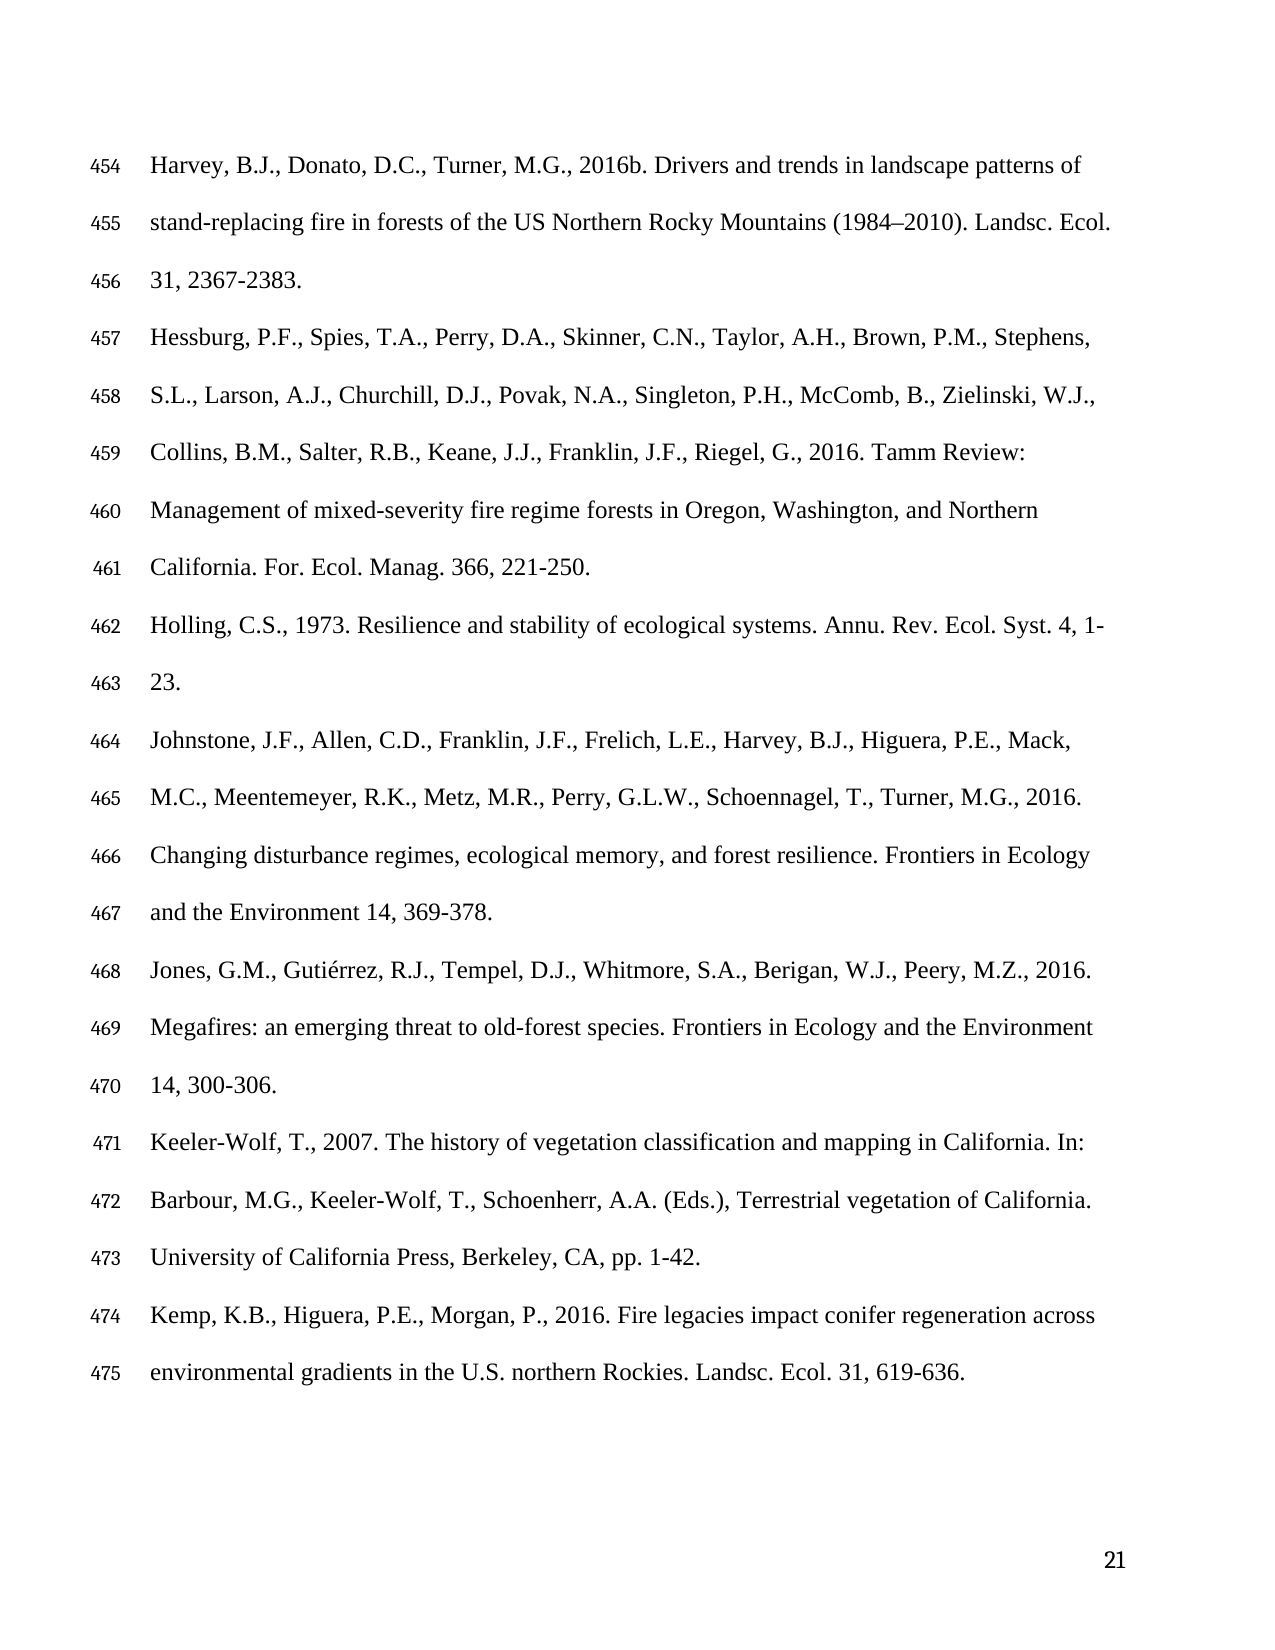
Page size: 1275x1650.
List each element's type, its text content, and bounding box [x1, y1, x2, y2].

text Holling, C.S., 1973. Resilience and stability of ecological systems. Annu. Rev. Ecol. Syst. 4, 1-23. [150, 610, 1125, 696]
text Johnstone, J.F., Allen, C.D., Franklin, J.F., Frelich, L.E., Harvey, B.J., Higuera, P.E., Mack, M.C., Meentemeyer, R.K., Metz, M.R., Perry, G.L.W., Schoennagel, T., Turner, M.G., 2016. Changing disturbance regimes, ecological memory, and forest resilience. Frontiers in Ecology and the Environment 14, 369-378. [150, 725, 1125, 926]
text Jones, G.M., Gutiérrez, R.J., Tempel, D.J., Whitmore, S.A., Berigan, W.J., Peery, M.Z., 2016. Megafires: an emerging threat to old-forest species. Frontiers in Ecology and the Environment 14, 300-306. [150, 955, 1125, 1099]
text Keeler-Wolf, T., 2007. The history of vegetation classification and mapping in California. In: Barbour, M.G., Keeler-Wolf, T., Schoenherr, A.A. (Eds.), Terrestrial vegetation of California. University of California Press, Berkeley, CA, pp. 1-42. [150, 1127, 1125, 1271]
text Kemp, K.B., Higuera, P.E., Morgan, P., 2016. Fire legacies impact conifer regeneration across environmental gradients in the U.S. northern Rockies. Landsc. Ecol. 31, 619-636. [150, 1300, 1125, 1386]
text Harvey, B.J., Donato, D.C., Turner, M.G., 2016b. Drivers and trends in landscape patterns of stand-replacing fire in forests of the US Northern Rocky Mountains (1984–2010). Landsc. Ecol. 31, 2367-2383. [150, 150, 1125, 294]
text Hessburg, P.F., Spies, T.A., Perry, D.A., Skinner, C.N., Taylor, A.H., Brown, P.M., Stephens, S.L., Larson, A.J., Churchill, D.J., Povak, N.A., Singleton, P.H., McComb, B., Zielinski, W.J., Collins, B.M., Salter, R.B., Keane, J.J., Franklin, J.F., Riegel, G., 2016. Tamm Review: Management of mixed-severity fire regime forests in Oregon, Washington, and Northern California. For. Ecol. Manag. 366, 221-250. [150, 322, 1125, 581]
